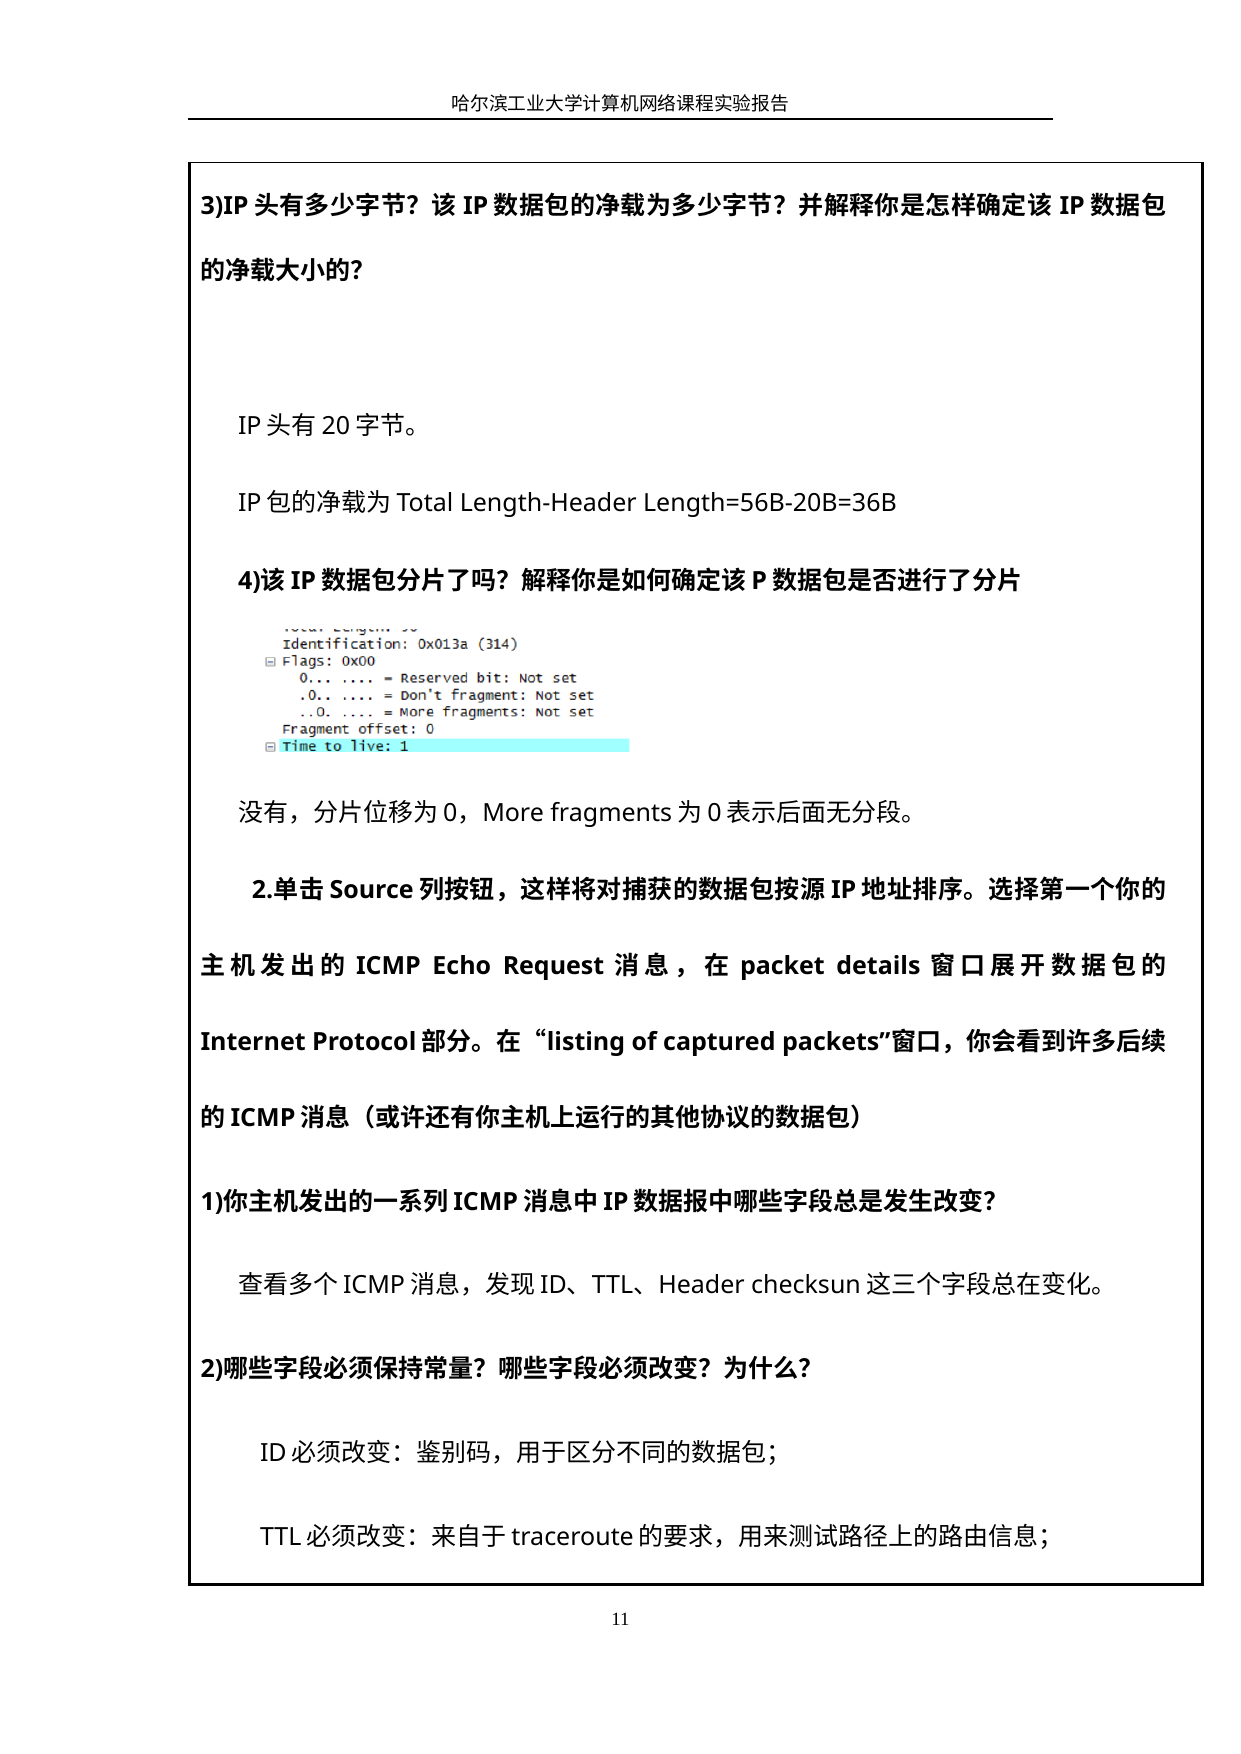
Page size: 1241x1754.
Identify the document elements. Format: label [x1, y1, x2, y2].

picture [263, 629, 630, 752]
table_cell [191, 163, 1201, 1583]
